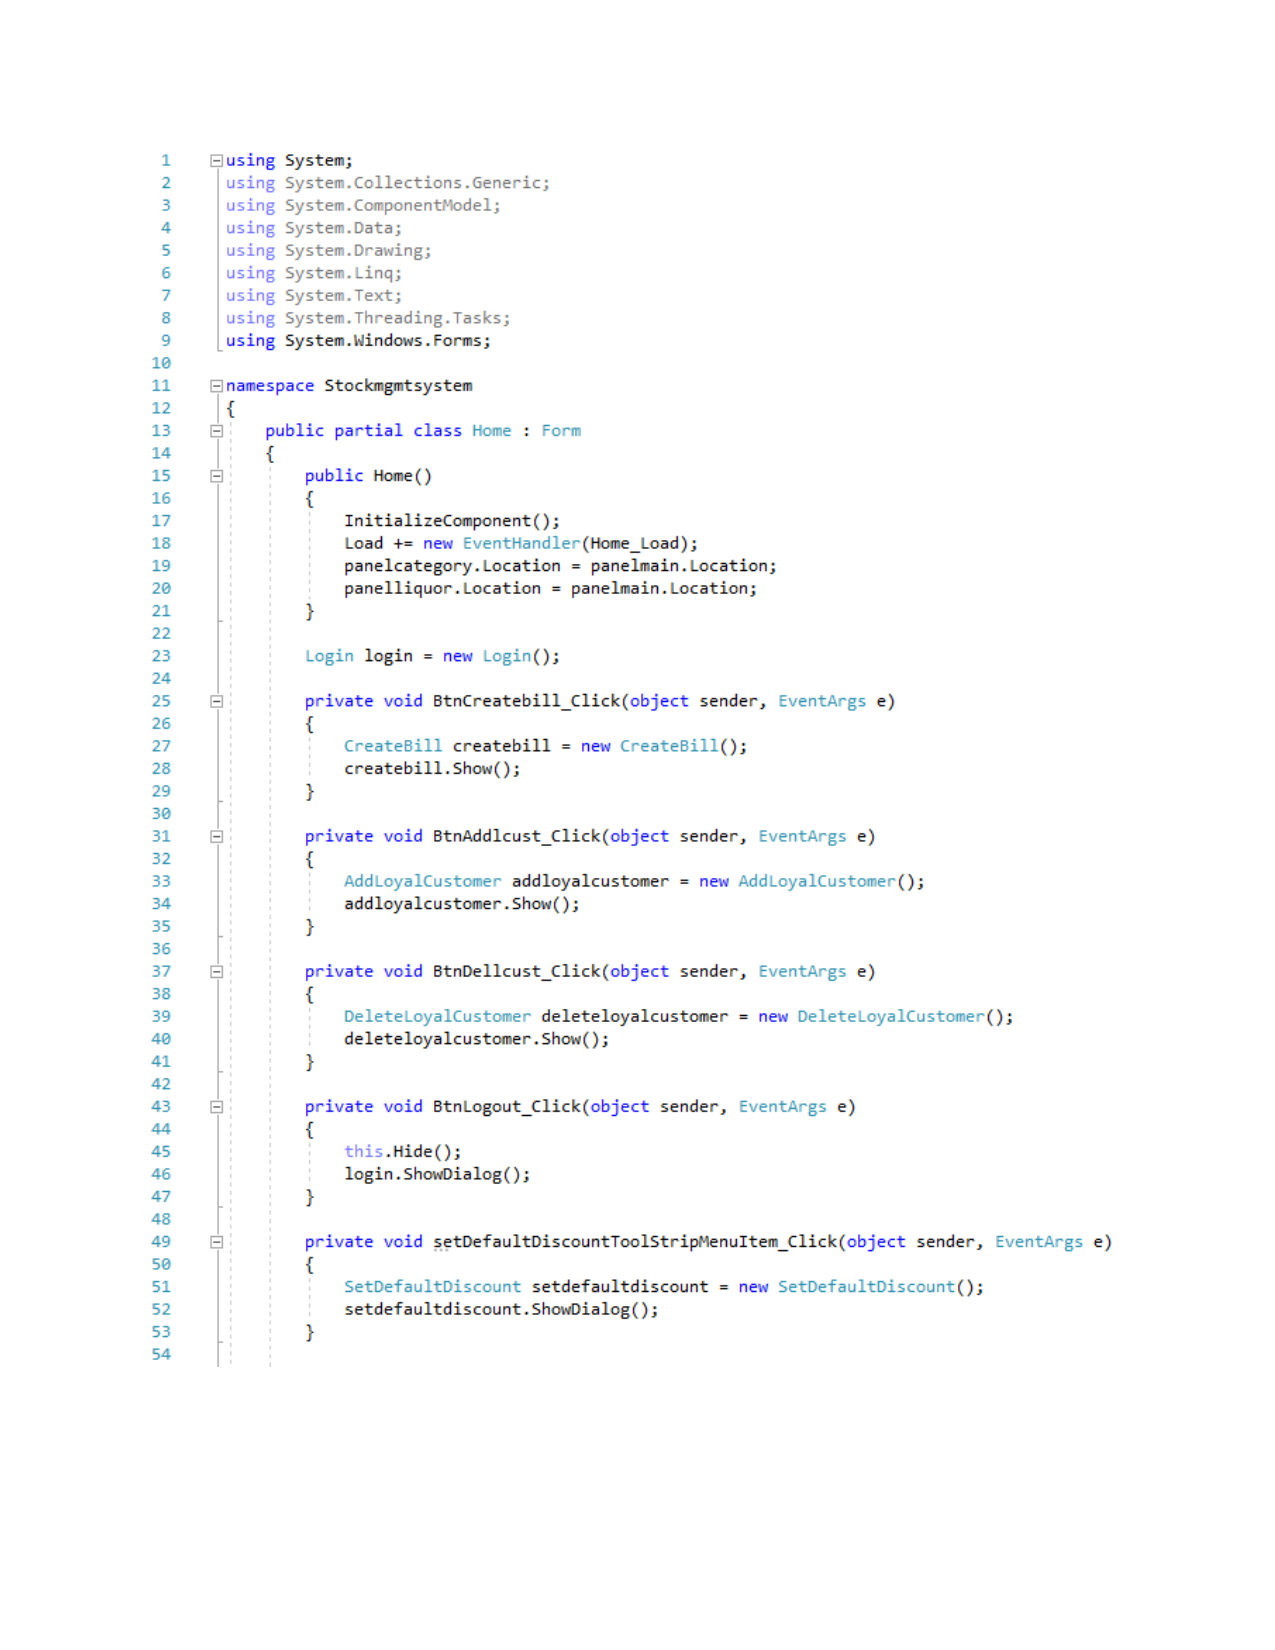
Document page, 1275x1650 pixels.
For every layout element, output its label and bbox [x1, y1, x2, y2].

picture [150, 150, 1125, 1367]
